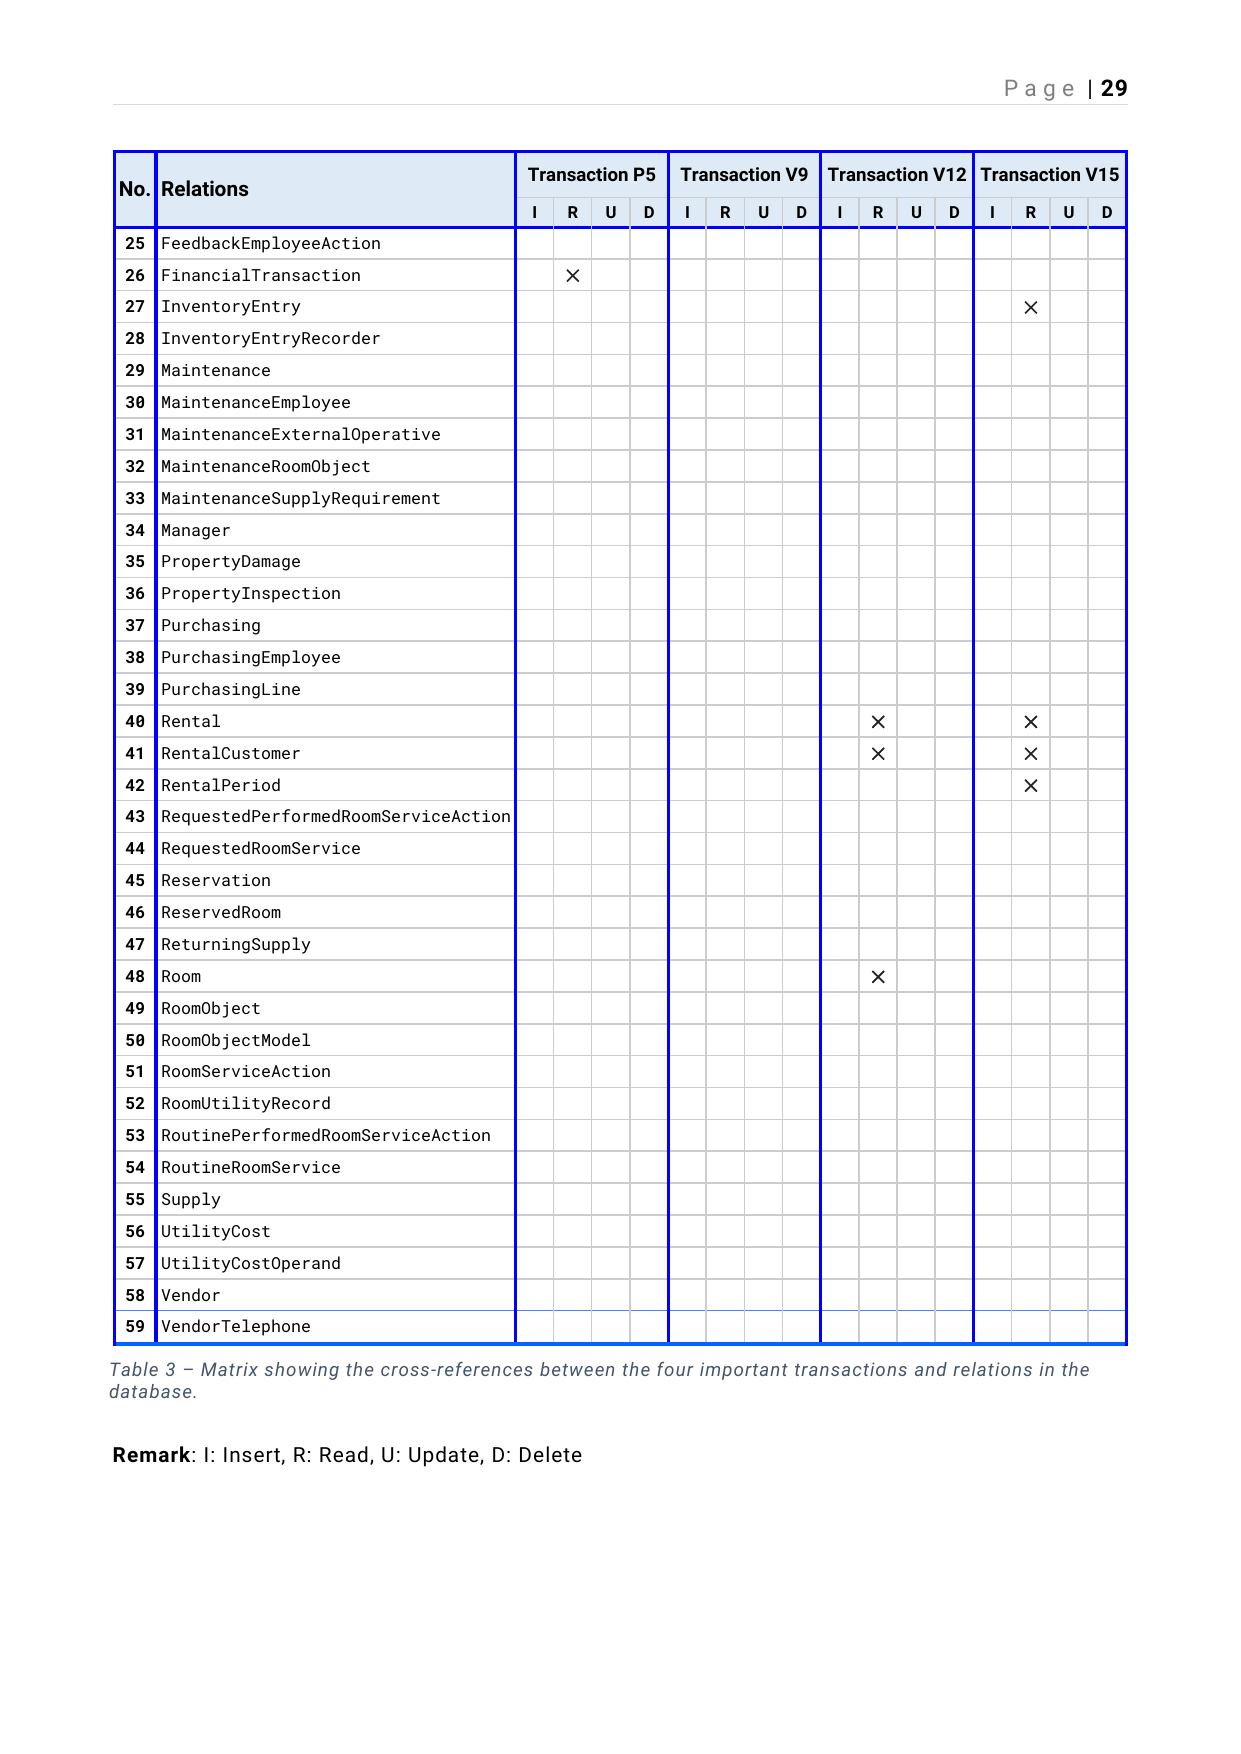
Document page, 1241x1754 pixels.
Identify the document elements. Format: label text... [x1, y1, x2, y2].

table_cell [554, 1152, 591, 1182]
table_cell [707, 610, 744, 640]
table_cell [631, 1152, 667, 1182]
table_cell [783, 419, 819, 449]
table_cell [936, 961, 972, 991]
table_cell [1051, 483, 1087, 513]
table_cell [745, 610, 782, 640]
table_cell [592, 419, 629, 449]
table_cell [822, 1311, 858, 1342]
table_cell [1089, 323, 1125, 353]
table_cell 49 [116, 993, 154, 1023]
table_cell [822, 260, 858, 290]
table_cell [517, 578, 553, 608]
table_cell [860, 929, 896, 959]
table_cell [670, 770, 705, 800]
table_cell [707, 706, 744, 736]
table_cell [707, 642, 744, 672]
table_cell [936, 738, 972, 768]
table_cell [1089, 355, 1125, 385]
table_cell [1089, 1120, 1125, 1150]
table_cell [1012, 1025, 1049, 1055]
table_cell [783, 642, 819, 672]
table_cell [707, 451, 744, 481]
table_cell [745, 1184, 782, 1214]
table_cell [1051, 674, 1087, 704]
table_cell MaintenanceRoomObject [158, 451, 514, 481]
table_cell [1089, 229, 1125, 258]
table_cell [975, 929, 1011, 959]
table_cell [1051, 1120, 1087, 1150]
table_cell [745, 833, 782, 863]
table_cell R [1012, 198, 1049, 226]
table_cell [975, 291, 1011, 322]
table_cell ✕ [554, 260, 591, 290]
table_cell [1012, 897, 1049, 927]
table_cell [975, 323, 1011, 353]
table_cell RoutinePerformedRoomServiceAction [158, 1120, 514, 1150]
table_cell [1051, 897, 1087, 927]
table_cell [1089, 833, 1125, 863]
table_cell [936, 1056, 972, 1087]
table_cell [822, 897, 858, 927]
table_cell 39 [116, 674, 154, 704]
table_cell [860, 1088, 896, 1118]
table_cell [898, 961, 934, 991]
table_cell [975, 483, 1011, 513]
table_cell R [707, 198, 744, 226]
table_cell [936, 801, 972, 832]
table_cell [745, 451, 782, 481]
table_cell [707, 1184, 744, 1214]
table_cell RoomServiceAction [158, 1056, 514, 1087]
table_cell [592, 865, 629, 895]
table_cell [860, 1311, 896, 1342]
table_cell [554, 738, 591, 768]
table_cell [592, 546, 629, 577]
table_cell [822, 515, 858, 545]
table_cell [975, 961, 1011, 991]
table_cell [707, 674, 744, 704]
table_cell [822, 546, 858, 577]
table_cell [707, 483, 744, 513]
table_cell [860, 801, 896, 832]
table_cell [936, 260, 972, 290]
table_cell [1012, 642, 1049, 672]
table_cell I [517, 198, 553, 226]
table_cell [898, 1280, 934, 1310]
table_cell [1012, 1088, 1049, 1118]
table_cell [1051, 229, 1087, 258]
table_cell [975, 515, 1011, 545]
table_cell [898, 706, 934, 736]
table_cell [592, 515, 629, 545]
table_cell [822, 1248, 858, 1278]
table_cell [860, 1152, 896, 1182]
table_cell [1051, 706, 1087, 736]
table_cell [1012, 578, 1049, 608]
table_cell [783, 1216, 819, 1246]
table_cell [1012, 1311, 1049, 1342]
table_cell [554, 1056, 591, 1087]
table_cell [1012, 610, 1049, 640]
table_header Transaction V15 [975, 153, 1125, 197]
table_cell [554, 865, 591, 895]
table_cell [1089, 419, 1125, 449]
table_cell [783, 483, 819, 513]
table_cell [1051, 323, 1087, 353]
table_cell [1012, 419, 1049, 449]
table_cell [592, 770, 629, 800]
table_cell [631, 610, 667, 640]
table_cell [1089, 1152, 1125, 1182]
table_cell [707, 229, 744, 258]
table_cell [554, 929, 591, 959]
table_cell [898, 578, 934, 608]
table_cell [517, 355, 553, 385]
table_cell 57 [116, 1248, 154, 1278]
table_cell 34 [116, 515, 154, 545]
table_cell [1012, 961, 1049, 991]
table_cell [1012, 833, 1049, 863]
table_cell [783, 1025, 819, 1055]
table_cell Reservation [158, 865, 514, 895]
table_cell [1051, 929, 1087, 959]
table_cell 42 [116, 770, 154, 800]
table_cell [1051, 546, 1087, 577]
table_cell [745, 674, 782, 704]
table_cell [898, 546, 934, 577]
table_cell [592, 1280, 629, 1310]
table_cell [1012, 229, 1049, 258]
table_cell [1051, 260, 1087, 290]
table_cell 53 [116, 1120, 154, 1150]
table_cell [592, 387, 629, 417]
table_cell [592, 610, 629, 640]
table_cell [592, 1248, 629, 1278]
table_cell [745, 323, 782, 353]
table_cell [554, 1120, 591, 1150]
table_cell [631, 419, 667, 449]
table_cell 37 [116, 610, 154, 640]
table_cell [517, 1216, 553, 1246]
table_cell [936, 387, 972, 417]
table_cell [554, 993, 591, 1023]
table_cell [745, 1088, 782, 1118]
table_cell [554, 355, 591, 385]
table_cell [670, 419, 705, 449]
table_cell [860, 897, 896, 927]
table_cell 35 [116, 546, 154, 577]
table_cell [670, 610, 705, 640]
table_cell [822, 961, 858, 991]
table_cell [517, 260, 553, 290]
table_cell [631, 1120, 667, 1150]
table_cell [1089, 1056, 1125, 1087]
table_cell [554, 706, 591, 736]
table_cell 41 [116, 738, 154, 768]
table_cell [783, 993, 819, 1023]
table_cell [1089, 961, 1125, 991]
table_cell [975, 1088, 1011, 1118]
table_cell [745, 291, 782, 322]
table_cell [1089, 1248, 1125, 1278]
table_cell InventoryEntry [158, 291, 514, 322]
table_cell D [783, 198, 819, 226]
table_cell 36 [116, 578, 154, 608]
table_cell [517, 993, 553, 1023]
table_cell [1012, 323, 1049, 353]
table_cell [783, 961, 819, 991]
table_cell 58 [116, 1280, 154, 1310]
table_cell [783, 1311, 819, 1342]
table_cell [1051, 610, 1087, 640]
table_cell [707, 738, 744, 768]
table_cell [860, 1216, 896, 1246]
table_cell [1051, 1311, 1087, 1342]
table_cell [860, 770, 896, 800]
table_cell [745, 419, 782, 449]
table_cell ReservedRoom [158, 897, 514, 927]
table_cell [898, 993, 934, 1023]
table_cell [592, 291, 629, 322]
table_cell [975, 1311, 1011, 1342]
table_cell [517, 706, 553, 736]
table_cell [975, 833, 1011, 863]
table_cell [936, 229, 972, 258]
table_cell D [936, 198, 972, 226]
table_cell [745, 738, 782, 768]
table_cell 56 [116, 1216, 154, 1246]
table_cell [860, 865, 896, 895]
table_cell [783, 291, 819, 322]
table_cell [592, 706, 629, 736]
table_cell [822, 355, 858, 385]
table_cell [860, 229, 896, 258]
table_cell [975, 801, 1011, 832]
table_cell [592, 1088, 629, 1118]
table_cell [631, 738, 667, 768]
table_cell [975, 897, 1011, 927]
table_cell [592, 961, 629, 991]
table_cell [554, 483, 591, 513]
table_cell [1012, 674, 1049, 704]
table_cell [745, 1025, 782, 1055]
table_cell [783, 229, 819, 258]
table_cell [860, 610, 896, 640]
table_cell [631, 1248, 667, 1278]
table_cell [898, 865, 934, 895]
table_cell ✕ [860, 961, 896, 991]
table_cell 48 [116, 961, 154, 991]
table_cell 46 [116, 897, 154, 927]
table_cell [1089, 546, 1125, 577]
table_cell [707, 770, 744, 800]
table_cell [975, 1152, 1011, 1182]
table_cell D [1089, 198, 1125, 226]
table_cell ✕ [860, 738, 896, 768]
table_cell [783, 451, 819, 481]
table_cell [631, 833, 667, 863]
table_cell [822, 1056, 858, 1087]
table_cell [670, 1280, 705, 1310]
table_cell [975, 674, 1011, 704]
table_cell [517, 1248, 553, 1278]
table_cell [554, 1311, 591, 1342]
table_cell [936, 1152, 972, 1182]
table_cell [898, 801, 934, 832]
table_cell [592, 642, 629, 672]
table_cell [592, 929, 629, 959]
table_cell [936, 1280, 972, 1310]
table_cell [745, 1216, 782, 1246]
table_cell [631, 355, 667, 385]
table_cell [670, 833, 705, 863]
table_cell [554, 1216, 591, 1246]
table_cell [898, 1120, 934, 1150]
table_cell [1089, 897, 1125, 927]
table_cell [898, 770, 934, 800]
table_cell [975, 1056, 1011, 1087]
table_cell [517, 770, 553, 800]
table_cell [670, 546, 705, 577]
table_cell [936, 674, 972, 704]
table_cell [936, 355, 972, 385]
table_header No. [116, 153, 154, 226]
table_cell 27 [116, 291, 154, 322]
table_cell [1051, 355, 1087, 385]
table_cell [1051, 770, 1087, 800]
table_cell [631, 515, 667, 545]
table_cell [631, 451, 667, 481]
table_cell [592, 323, 629, 353]
table_cell 43 [116, 801, 154, 832]
table_cell [554, 387, 591, 417]
table_cell [783, 1120, 819, 1150]
table_cell [745, 578, 782, 608]
table_cell Room [158, 961, 514, 991]
table_cell [822, 1025, 858, 1055]
table_cell [707, 546, 744, 577]
table_cell [783, 897, 819, 927]
table_cell [936, 483, 972, 513]
table_cell I [975, 198, 1011, 226]
table_cell 40 [116, 706, 154, 736]
table_cell [554, 419, 591, 449]
table_cell Manager [158, 515, 514, 545]
table_cell [822, 610, 858, 640]
table_cell [936, 291, 972, 322]
table_cell [860, 1248, 896, 1278]
table_cell U [898, 198, 934, 226]
table_cell [975, 260, 1011, 290]
table_cell [783, 387, 819, 417]
table_cell [707, 387, 744, 417]
table_cell [707, 260, 744, 290]
table_cell PropertyInspection [158, 578, 514, 608]
table_cell [670, 355, 705, 385]
table_cell [1051, 833, 1087, 863]
table_cell [631, 578, 667, 608]
table_cell ✕ [860, 706, 896, 736]
table_cell Vendor [158, 1280, 514, 1310]
table_cell [517, 1184, 553, 1214]
table_cell [707, 1248, 744, 1278]
table_cell [1012, 546, 1049, 577]
table_cell [936, 993, 972, 1023]
table_cell [517, 642, 553, 672]
table_cell 38 [116, 642, 154, 672]
table_cell [898, 355, 934, 385]
table_cell [1089, 483, 1125, 513]
table_cell [783, 1152, 819, 1182]
table_cell [517, 833, 553, 863]
table_cell [822, 1280, 858, 1310]
table_cell [745, 1120, 782, 1150]
table_cell [707, 801, 744, 832]
table_cell [670, 865, 705, 895]
table_cell [1089, 642, 1125, 672]
table_cell [1012, 355, 1049, 385]
table_cell [592, 1025, 629, 1055]
table_cell [592, 1152, 629, 1182]
table_cell [822, 770, 858, 800]
table_cell [670, 1025, 705, 1055]
table_cell [783, 770, 819, 800]
table_cell 28 [116, 323, 154, 353]
table_cell [1089, 451, 1125, 481]
table_cell [554, 229, 591, 258]
table_cell [1089, 770, 1125, 800]
table_cell [898, 229, 934, 258]
table_cell ✕ [1012, 738, 1049, 768]
table_cell [554, 515, 591, 545]
table_cell [1012, 1120, 1049, 1150]
table_cell 31 [116, 419, 154, 449]
table_cell [517, 1311, 553, 1342]
table_cell [745, 546, 782, 577]
table_cell [554, 1184, 591, 1214]
table_cell [670, 291, 705, 322]
table_cell [783, 610, 819, 640]
table_cell [631, 1280, 667, 1310]
table_cell [592, 1120, 629, 1150]
table_cell [975, 355, 1011, 385]
table_cell [1051, 1248, 1087, 1278]
table_cell [707, 515, 744, 545]
table_cell [1089, 706, 1125, 736]
table_cell PurchasingEmployee [158, 642, 514, 672]
table_cell UtilityCostOperand [158, 1248, 514, 1278]
table_cell [936, 929, 972, 959]
table_cell [707, 1311, 744, 1342]
table_cell 51 [116, 1056, 154, 1087]
table_cell [554, 642, 591, 672]
table_cell [822, 706, 858, 736]
table_cell [1051, 451, 1087, 481]
table_cell Maintenance [158, 355, 514, 385]
table_cell [592, 578, 629, 608]
table_cell [898, 387, 934, 417]
table_cell [860, 993, 896, 1023]
table_cell [898, 929, 934, 959]
table_cell PurchasingLine [158, 674, 514, 704]
table_cell [783, 323, 819, 353]
table_cell [822, 578, 858, 608]
table_cell [898, 1216, 934, 1246]
table_cell [631, 642, 667, 672]
table_cell [554, 833, 591, 863]
table_cell [554, 1088, 591, 1118]
table_cell [517, 451, 553, 481]
table_cell FinancialTransaction [158, 260, 514, 290]
table_cell [745, 801, 782, 832]
table_cell [898, 1088, 934, 1118]
table_cell [517, 1025, 553, 1055]
table_cell [631, 929, 667, 959]
table_cell [936, 1184, 972, 1214]
table_cell [1051, 1088, 1087, 1118]
table_cell 29 [116, 355, 154, 385]
table_cell [670, 387, 705, 417]
table_cell [517, 738, 553, 768]
table_cell [670, 1248, 705, 1278]
table_cell RentalCustomer [158, 738, 514, 768]
table_cell [898, 419, 934, 449]
table_cell [783, 1184, 819, 1214]
table_cell [592, 451, 629, 481]
table_cell [592, 1216, 629, 1246]
table_cell MaintenanceSupplyRequirement [158, 483, 514, 513]
table_cell U [745, 198, 782, 226]
table_cell [822, 993, 858, 1023]
table_cell [1051, 1152, 1087, 1182]
table_cell [592, 897, 629, 927]
table_cell [517, 865, 553, 895]
table_cell [554, 801, 591, 832]
table_cell [1012, 929, 1049, 959]
table_cell [936, 610, 972, 640]
table_cell [936, 578, 972, 608]
table_header Transaction V12 [822, 153, 972, 197]
table_cell [822, 291, 858, 322]
table_cell [1051, 961, 1087, 991]
table_cell [936, 833, 972, 863]
table_cell [1012, 865, 1049, 895]
table_cell [707, 419, 744, 449]
table_cell [822, 642, 858, 672]
table_cell [1051, 291, 1087, 322]
table_cell [631, 229, 667, 258]
table_cell [745, 1152, 782, 1182]
table_cell [783, 801, 819, 832]
table_cell [936, 1248, 972, 1278]
table_cell [1051, 1025, 1087, 1055]
table_cell [975, 706, 1011, 736]
table_cell [707, 1152, 744, 1182]
table_cell [745, 770, 782, 800]
table_cell [631, 1056, 667, 1087]
table_cell [517, 674, 553, 704]
table_cell [1051, 642, 1087, 672]
table_cell VendorTelephone [158, 1311, 514, 1342]
table_cell [631, 897, 667, 927]
table_cell [822, 1216, 858, 1246]
table_cell [631, 1025, 667, 1055]
table_cell [860, 419, 896, 449]
table_cell [975, 578, 1011, 608]
table_cell [822, 387, 858, 417]
table_cell [822, 419, 858, 449]
table_cell [860, 578, 896, 608]
table_cell [554, 546, 591, 577]
table_cell [670, 929, 705, 959]
table_cell [860, 1184, 896, 1214]
table_cell [592, 833, 629, 863]
table_cell [1089, 674, 1125, 704]
table_cell [592, 674, 629, 704]
table_cell [670, 738, 705, 768]
table_cell [975, 229, 1011, 258]
table_cell [1012, 1184, 1049, 1214]
table_cell [707, 1120, 744, 1150]
table_cell [670, 515, 705, 545]
table_cell [898, 451, 934, 481]
table_cell [670, 578, 705, 608]
table_cell 32 [116, 451, 154, 481]
table_cell [936, 1311, 972, 1342]
table_cell [822, 1152, 858, 1182]
table_cell [554, 1025, 591, 1055]
table_cell [745, 515, 782, 545]
table_cell [631, 993, 667, 1023]
table_cell [860, 387, 896, 417]
table_cell FeedbackEmployeeAction [158, 229, 514, 258]
table_cell [1012, 1056, 1049, 1087]
table_cell [670, 260, 705, 290]
table_cell PropertyDamage [158, 546, 514, 577]
table_cell [1089, 1088, 1125, 1118]
table_cell [898, 1248, 934, 1278]
table_cell [707, 961, 744, 991]
table_cell [860, 674, 896, 704]
table_cell [860, 1280, 896, 1310]
table_cell [745, 229, 782, 258]
table_cell [670, 1184, 705, 1214]
table_cell [745, 706, 782, 736]
table_cell [822, 865, 858, 895]
table_cell [631, 770, 667, 800]
table_cell [975, 610, 1011, 640]
table_cell ReturningSupply [158, 929, 514, 959]
table_cell [745, 1280, 782, 1310]
table_cell [822, 483, 858, 513]
table_cell [1012, 1152, 1049, 1182]
table_cell [783, 1280, 819, 1310]
table_cell [936, 419, 972, 449]
table_cell [1089, 738, 1125, 768]
table_cell [1051, 578, 1087, 608]
table_cell [670, 1311, 705, 1342]
table_cell [745, 961, 782, 991]
table_cell [554, 323, 591, 353]
table_cell [517, 515, 553, 545]
table_cell [783, 865, 819, 895]
table_cell RequestedRoomService [158, 833, 514, 863]
table_cell [631, 387, 667, 417]
table_cell InventoryEntryRecorder [158, 323, 514, 353]
table_cell [1089, 929, 1125, 959]
table_cell [898, 291, 934, 322]
table_cell R [860, 198, 896, 226]
table_cell [975, 770, 1011, 800]
table_cell [1051, 1216, 1087, 1246]
table_cell [898, 738, 934, 768]
table_cell [592, 1184, 629, 1214]
table_cell I [670, 198, 705, 226]
table_cell [1012, 260, 1049, 290]
table_cell [936, 642, 972, 672]
table_cell [1051, 801, 1087, 832]
table_cell U [592, 198, 629, 226]
table_cell [898, 323, 934, 353]
table_cell [517, 929, 553, 959]
table_cell [898, 260, 934, 290]
table_cell [1012, 387, 1049, 417]
table_cell [554, 674, 591, 704]
table_cell Purchasing [158, 610, 514, 640]
table_cell [707, 897, 744, 927]
table_cell RentalPeriod [158, 770, 514, 800]
table_cell [1089, 1025, 1125, 1055]
table_cell [670, 897, 705, 927]
table_cell [936, 706, 972, 736]
table_cell [936, 515, 972, 545]
table_cell [707, 355, 744, 385]
table_cell [822, 323, 858, 353]
table_cell [1012, 1216, 1049, 1246]
table_cell [592, 1056, 629, 1087]
table_cell [783, 738, 819, 768]
table_cell RequestedPerformedRoomServiceAction [158, 801, 514, 832]
table_cell [517, 1152, 553, 1182]
table_cell [517, 483, 553, 513]
table_cell [554, 770, 591, 800]
table_cell [670, 961, 705, 991]
table_cell [707, 1280, 744, 1310]
table_cell [631, 961, 667, 991]
table_cell [631, 674, 667, 704]
table_cell [860, 642, 896, 672]
table_cell [670, 1216, 705, 1246]
table_cell [554, 610, 591, 640]
table_cell [670, 451, 705, 481]
table_cell [860, 833, 896, 863]
table_cell [670, 674, 705, 704]
table_cell [1012, 1248, 1049, 1278]
table_cell [1012, 515, 1049, 545]
table_cell 45 [116, 865, 154, 895]
table_cell [1012, 1280, 1049, 1310]
table_cell [670, 993, 705, 1023]
table_cell [517, 801, 553, 832]
table_cell [860, 1025, 896, 1055]
table_cell [554, 1280, 591, 1310]
table_cell [822, 929, 858, 959]
table_cell [1012, 993, 1049, 1023]
table_cell Rental [158, 706, 514, 736]
table_cell [898, 610, 934, 640]
table_cell [631, 1311, 667, 1342]
table_header Relations [158, 153, 514, 226]
table_cell [898, 674, 934, 704]
table_cell [898, 1184, 934, 1214]
table_cell [975, 1184, 1011, 1214]
table_cell [592, 355, 629, 385]
table_cell [783, 260, 819, 290]
table_cell [517, 961, 553, 991]
table_cell [670, 642, 705, 672]
table_cell [517, 387, 553, 417]
table_cell [554, 961, 591, 991]
table_cell [1051, 993, 1087, 1023]
table_cell [1051, 515, 1087, 545]
table_cell [1051, 387, 1087, 417]
table_cell [1051, 738, 1087, 768]
table_cell MaintenanceExternalOperative [158, 419, 514, 449]
table_cell [1051, 865, 1087, 895]
table_cell U [1051, 198, 1087, 226]
table_cell [898, 483, 934, 513]
table_cell [631, 483, 667, 513]
table_cell [554, 451, 591, 481]
table_cell [975, 642, 1011, 672]
table_cell [783, 1056, 819, 1087]
table_cell [975, 738, 1011, 768]
table_cell [517, 291, 553, 322]
table_cell [1012, 801, 1049, 832]
table_cell [975, 993, 1011, 1023]
table_cell [592, 801, 629, 832]
table_cell [670, 229, 705, 258]
table_cell [1089, 578, 1125, 608]
table_cell [631, 260, 667, 290]
table_cell R [554, 198, 591, 226]
table_cell [975, 1248, 1011, 1278]
table_cell [822, 833, 858, 863]
table_cell [554, 291, 591, 322]
table_cell [783, 706, 819, 736]
table_cell [898, 833, 934, 863]
table_cell [898, 897, 934, 927]
table_cell 55 [116, 1184, 154, 1214]
table_cell [745, 1248, 782, 1278]
table_cell [975, 865, 1011, 895]
table_cell [783, 355, 819, 385]
table_cell [554, 578, 591, 608]
table_cell [670, 1088, 705, 1118]
table_cell [936, 1120, 972, 1150]
table_cell RoutineRoomService [158, 1152, 514, 1182]
table_cell [898, 642, 934, 672]
table_cell [517, 1120, 553, 1150]
table_cell [1089, 993, 1125, 1023]
table_cell [707, 323, 744, 353]
table_cell [1089, 610, 1125, 640]
table_cell [783, 833, 819, 863]
table_cell [670, 483, 705, 513]
table_cell [936, 770, 972, 800]
table_cell [592, 260, 629, 290]
table_cell [860, 546, 896, 577]
table_cell [631, 1088, 667, 1118]
table_cell D [631, 198, 667, 226]
table_cell [745, 993, 782, 1023]
table_cell [1051, 419, 1087, 449]
table_cell [822, 1184, 858, 1214]
table_cell [707, 291, 744, 322]
table_cell [707, 1216, 744, 1246]
table_cell [1051, 1056, 1087, 1087]
table_cell [707, 833, 744, 863]
table_cell 26 [116, 260, 154, 290]
table_cell [1089, 1216, 1125, 1246]
table_cell [745, 897, 782, 927]
table_cell [745, 1056, 782, 1087]
table_cell [860, 451, 896, 481]
table_cell UtilityCost [158, 1216, 514, 1246]
table_cell ✕ [1012, 770, 1049, 800]
table_cell [822, 1120, 858, 1150]
table_cell [517, 229, 553, 258]
table_cell [631, 865, 667, 895]
table_cell 52 [116, 1088, 154, 1118]
table_cell [975, 1025, 1011, 1055]
table_cell [975, 546, 1011, 577]
table_cell [860, 260, 896, 290]
table_cell [936, 546, 972, 577]
table_cell [860, 515, 896, 545]
table_cell [1051, 1280, 1087, 1310]
table_cell [631, 323, 667, 353]
table_cell [631, 801, 667, 832]
table_cell [631, 291, 667, 322]
table_header Transaction V9 [670, 153, 819, 197]
table_cell [707, 1056, 744, 1087]
table_cell 50 [116, 1025, 154, 1055]
table_cell [783, 1088, 819, 1118]
table_cell [1089, 865, 1125, 895]
table_cell [860, 323, 896, 353]
table_cell [592, 1311, 629, 1342]
table_cell MaintenanceEmployee [158, 387, 514, 417]
table_header Transaction P5 [517, 153, 667, 197]
table_cell [745, 929, 782, 959]
table_cell I [822, 198, 858, 226]
table_cell [745, 1311, 782, 1342]
table_cell [517, 610, 553, 640]
table_cell [822, 229, 858, 258]
table_cell [745, 865, 782, 895]
table_cell RoomUtilityRecord [158, 1088, 514, 1118]
table_cell [707, 993, 744, 1023]
table_cell 33 [116, 483, 154, 513]
table_cell [936, 1216, 972, 1246]
table_cell [707, 578, 744, 608]
table_cell [822, 451, 858, 481]
table_cell 54 [116, 1152, 154, 1182]
table_cell [898, 1152, 934, 1182]
table_cell Supply [158, 1184, 514, 1214]
table_cell [1089, 1184, 1125, 1214]
table_cell [783, 515, 819, 545]
table_cell 44 [116, 833, 154, 863]
table_cell [1089, 515, 1125, 545]
table_cell RoomObject [158, 993, 514, 1023]
table_cell [745, 260, 782, 290]
table_cell [707, 1088, 744, 1118]
table_cell [670, 1120, 705, 1150]
table_cell [745, 387, 782, 417]
table_cell [745, 483, 782, 513]
table_cell ✕ [1012, 706, 1049, 736]
table_cell [783, 578, 819, 608]
table_cell [517, 323, 553, 353]
table_cell [707, 1025, 744, 1055]
table_cell [707, 865, 744, 895]
table_cell [1089, 1280, 1125, 1310]
table_cell [975, 387, 1011, 417]
table_cell [936, 865, 972, 895]
table_cell [975, 1120, 1011, 1150]
table_cell [936, 323, 972, 353]
table_cell [822, 801, 858, 832]
table_cell [975, 419, 1011, 449]
table_cell [898, 1056, 934, 1087]
table_cell [936, 897, 972, 927]
table_cell [822, 674, 858, 704]
table_cell [631, 1184, 667, 1214]
table_cell [631, 546, 667, 577]
table_cell [592, 483, 629, 513]
table_cell [670, 706, 705, 736]
table_cell [1012, 451, 1049, 481]
table_cell [975, 1216, 1011, 1246]
table_cell [898, 515, 934, 545]
table_cell [670, 801, 705, 832]
table_cell [631, 706, 667, 736]
table_cell [1089, 1311, 1125, 1342]
table_cell [783, 1248, 819, 1278]
table_cell [860, 355, 896, 385]
table_cell [517, 1280, 553, 1310]
table_cell [898, 1025, 934, 1055]
table_cell [517, 897, 553, 927]
table_cell [898, 1311, 934, 1342]
table_cell [707, 929, 744, 959]
table_cell [783, 674, 819, 704]
table_cell [936, 1088, 972, 1118]
table_cell [670, 1152, 705, 1182]
table_cell [670, 1056, 705, 1087]
table_cell 59 [116, 1311, 154, 1342]
text Remark: I: Insert, R: Read, U: Update, D: Delete [112, 1406, 1128, 1467]
table_cell [745, 642, 782, 672]
table_cell [1051, 1184, 1087, 1214]
table_cell RoomObjectModel [158, 1025, 514, 1055]
table_cell [860, 1120, 896, 1150]
table_cell 47 [116, 929, 154, 959]
table_cell [554, 897, 591, 927]
table_cell [975, 451, 1011, 481]
table_cell [783, 929, 819, 959]
table_cell ✕ [1012, 291, 1049, 322]
table_cell [822, 738, 858, 768]
table_cell [517, 546, 553, 577]
table_cell [822, 1088, 858, 1118]
table_cell [592, 738, 629, 768]
table_cell [631, 1216, 667, 1246]
table_cell [517, 1088, 553, 1118]
table_cell [1012, 483, 1049, 513]
table_cell [554, 1248, 591, 1278]
table_cell [936, 451, 972, 481]
table_cell [860, 291, 896, 322]
table_cell [592, 993, 629, 1023]
table_cell [975, 1280, 1011, 1310]
table_cell [860, 483, 896, 513]
table_cell [1089, 291, 1125, 322]
table_cell [1089, 801, 1125, 832]
table_cell 30 [116, 387, 154, 417]
table_cell [745, 355, 782, 385]
table_cell [936, 1025, 972, 1055]
table_cell 25 [116, 229, 154, 258]
table_cell [1089, 387, 1125, 417]
table_cell [860, 1056, 896, 1087]
table_cell [517, 419, 553, 449]
table_cell [592, 229, 629, 258]
table_cell [517, 1056, 553, 1087]
table_cell [783, 546, 819, 577]
table_cell [670, 323, 705, 353]
table_cell [1089, 260, 1125, 290]
